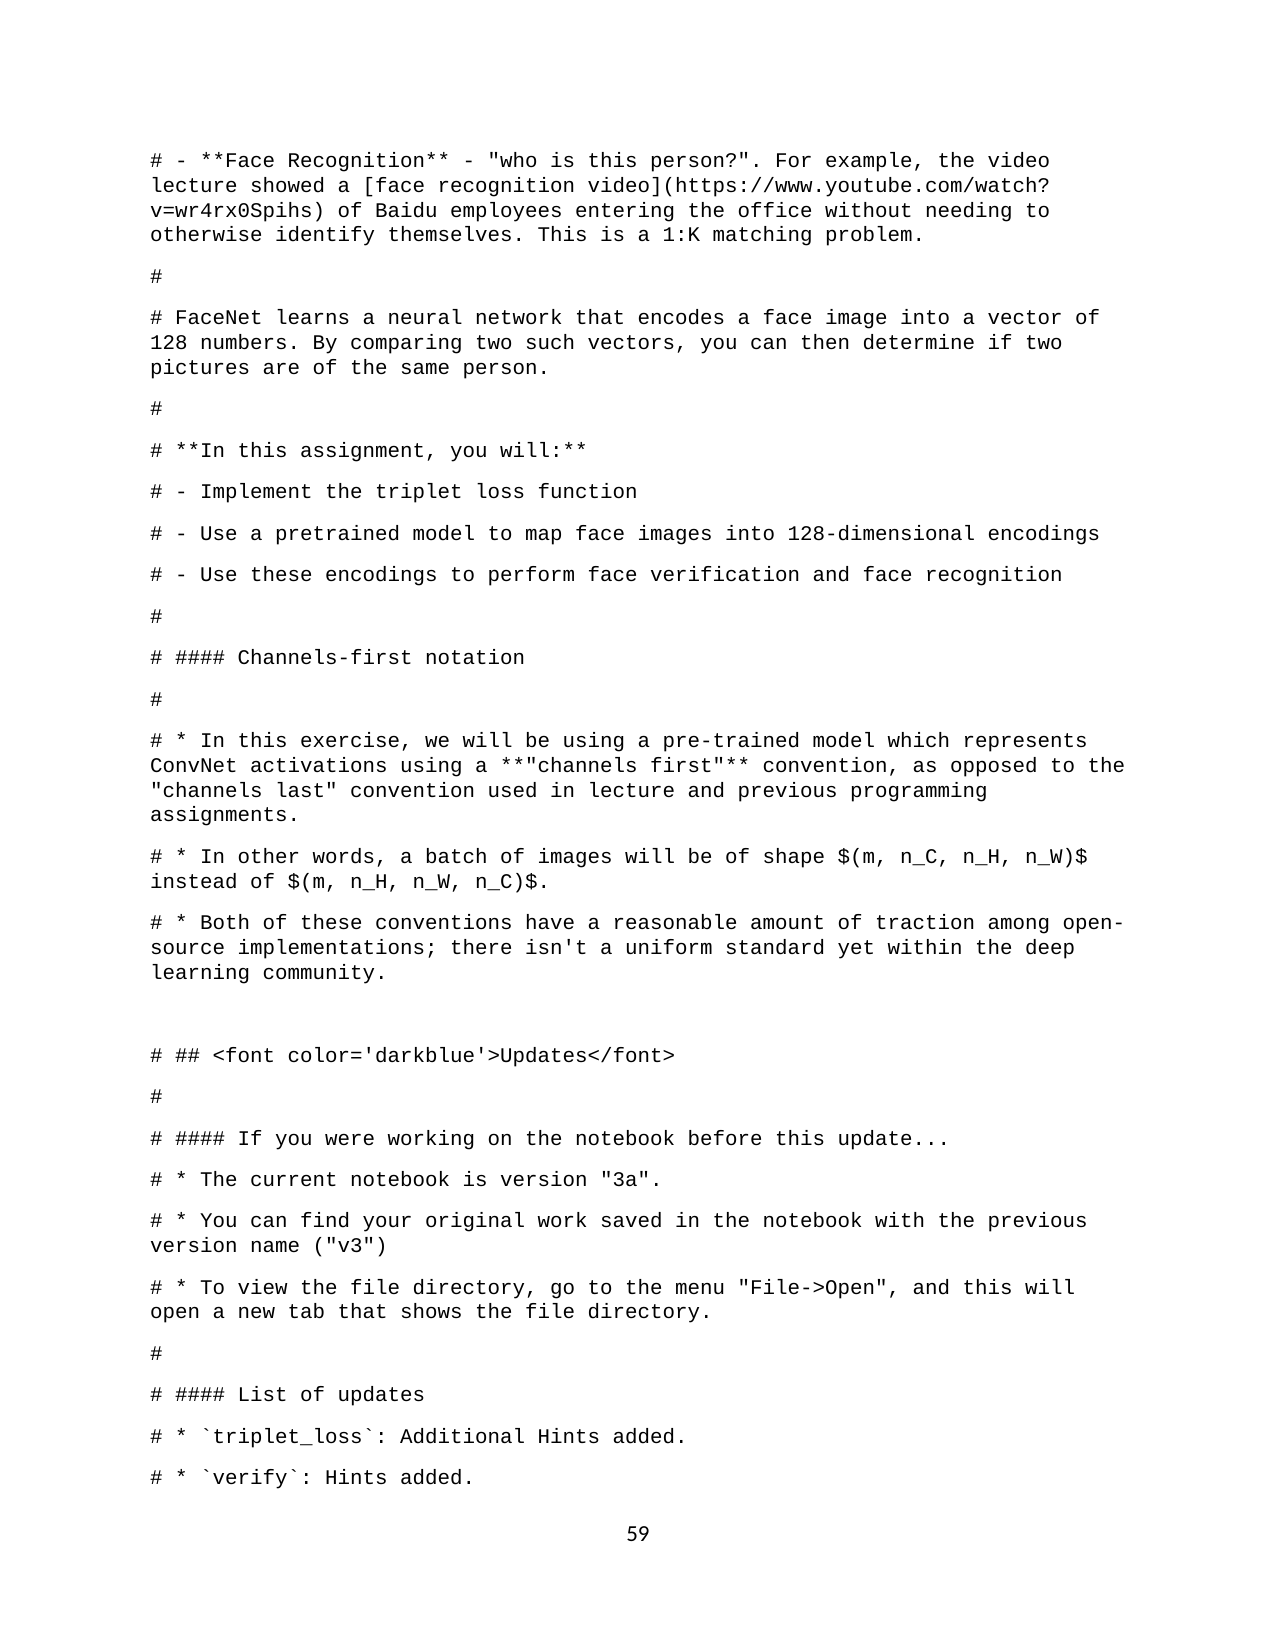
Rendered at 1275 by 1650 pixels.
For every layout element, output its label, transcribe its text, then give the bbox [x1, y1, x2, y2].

text # #### List of updates [150, 1384, 1125, 1408]
text # * In other words, a batch of images will be of shape $(m, n_C, n_H, n_W)$ instead of $(m, n_H, n_W, n_C)$. [150, 846, 1125, 894]
text # [150, 398, 1125, 422]
text # [150, 266, 1125, 289]
text # - **Face Recognition** - "who is this person?". For example, the video lecture showed a [face recognition video](https://www.youtube.com/watch?v=wr4rx0Spihs) of Baidu employees entering the office without needing to otherwise identify themselves. This is a 1:K matching problem. [150, 150, 1125, 248]
text # - Implement the triplet loss function [150, 481, 1125, 505]
text # [150, 1343, 1125, 1367]
text # FaceNet learns a neural network that encodes a face image into a vector of 128 numbers. By comparing two such vectors, you can then determine if two pictures are of the same person. [150, 307, 1125, 381]
text # * `triplet_loss`: Additional Hints added. [150, 1426, 1125, 1449]
text # - Use these encodings to perform face verification and face recognition [150, 564, 1125, 588]
text # * The current notebook is version "3a". [150, 1169, 1125, 1193]
text # #### Channels-first notation [150, 647, 1125, 671]
text # [150, 688, 1125, 712]
text # * Both of these conventions have a reasonable amount of traction among open-source implementations; there isn't a uniform standard yet within the deep learning community. [150, 912, 1125, 985]
text # - Use a pretrained model to map face images into 128-dimensional encodings [150, 523, 1125, 546]
text # * `verify`: Hints added. [150, 1467, 1125, 1491]
text # * To view the file directory, go to the menu "File->Open", and this will open a new tab that shows the file directory. [150, 1277, 1125, 1325]
text # #### If you were working on the notebook before this update... [150, 1127, 1125, 1151]
text # ## <font color='darkblue'>Updates</font> [150, 1044, 1125, 1068]
text # [150, 1086, 1125, 1110]
text # **In this assignment, you will:** [150, 440, 1125, 463]
text # * In this exercise, we will be using a pre-trained model which represents ConvNet activations using a **"channels first"** convention, as opposed to the "channels last" convention used in lecture and previous programming assignments. [150, 730, 1125, 828]
text # * You can find your original work saved in the notebook with the previous version name ("v3") [150, 1210, 1125, 1259]
text # [150, 606, 1125, 629]
